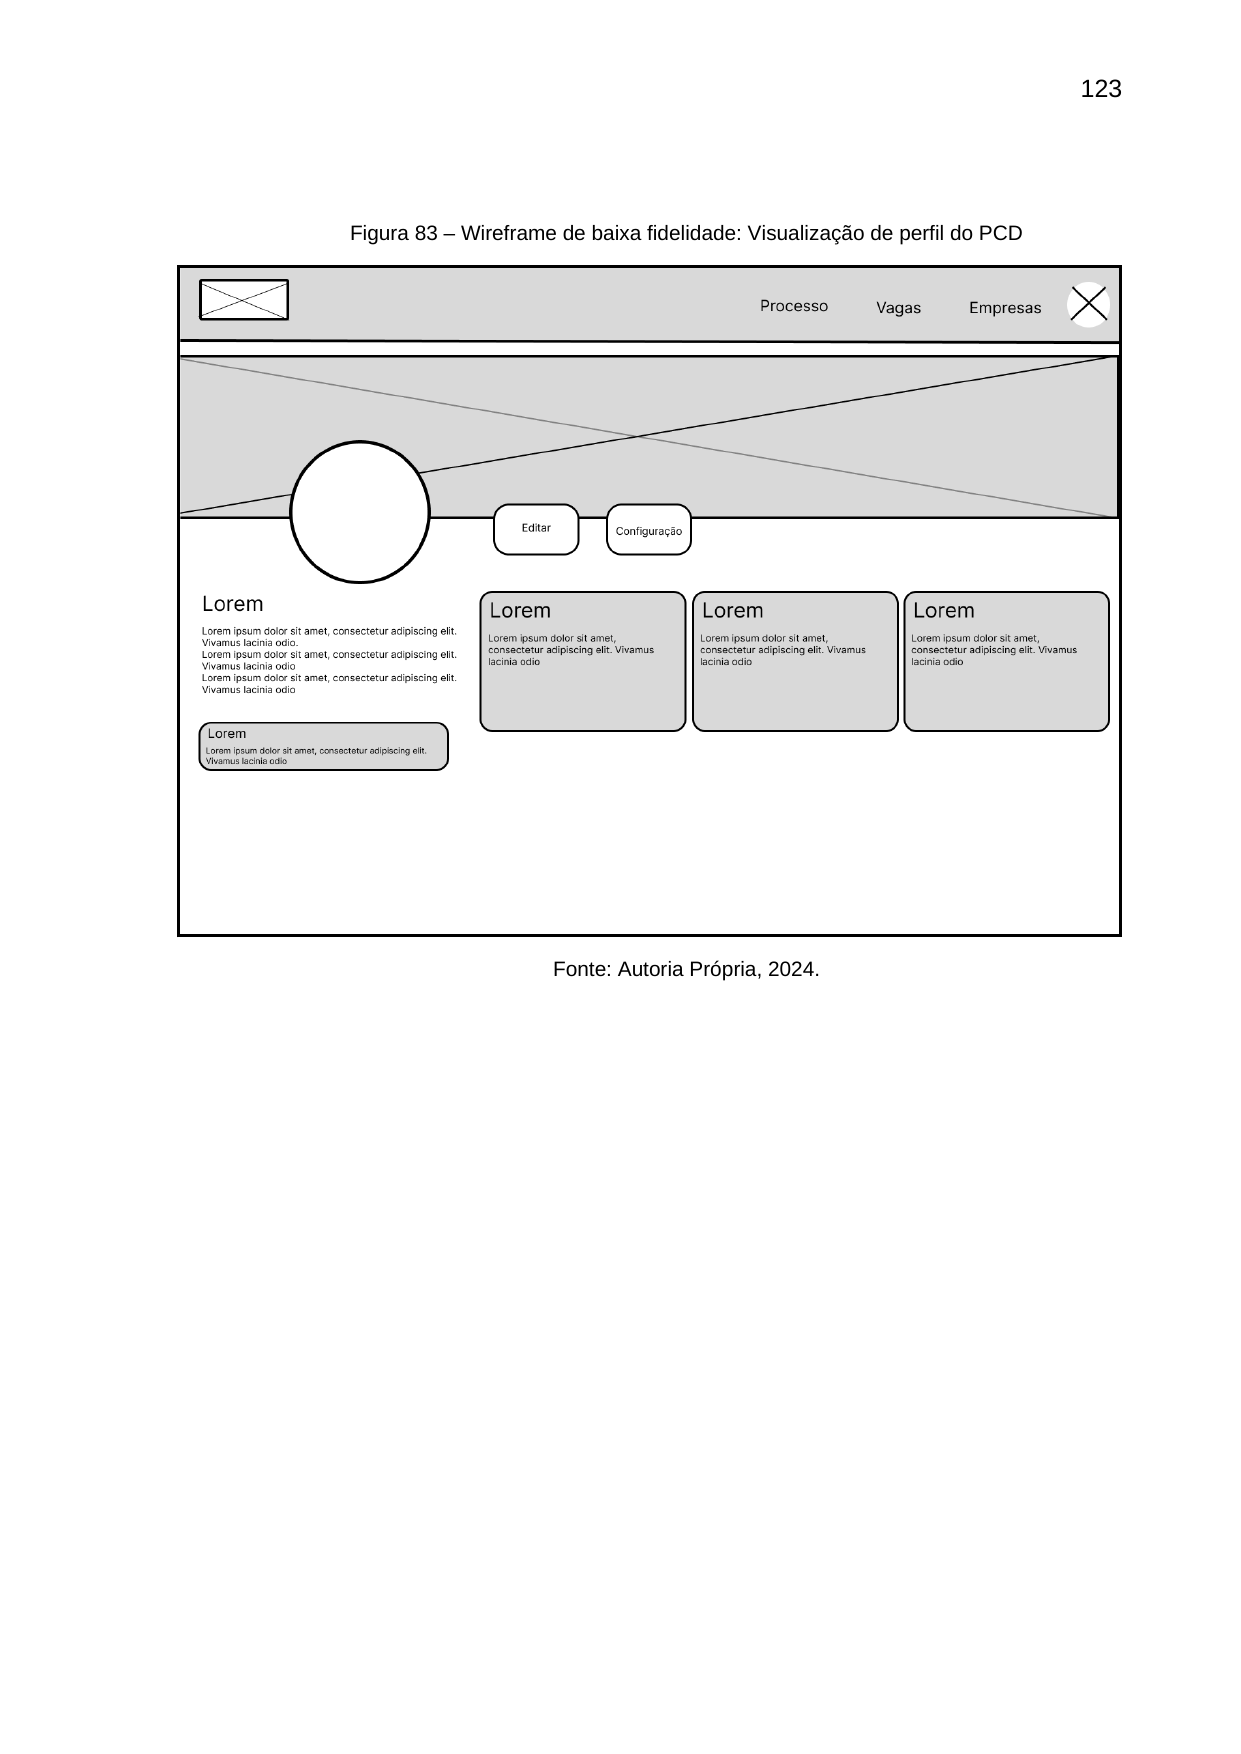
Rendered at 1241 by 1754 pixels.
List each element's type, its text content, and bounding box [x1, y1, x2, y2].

text Fonte: Autoria Própria, 2024. [177, 956, 1122, 980]
text Figura 83 – Wireframe de baixa fidelidade: Visualização de perfil do PCD [177, 220, 1122, 244]
picture [180, 268, 1119, 934]
